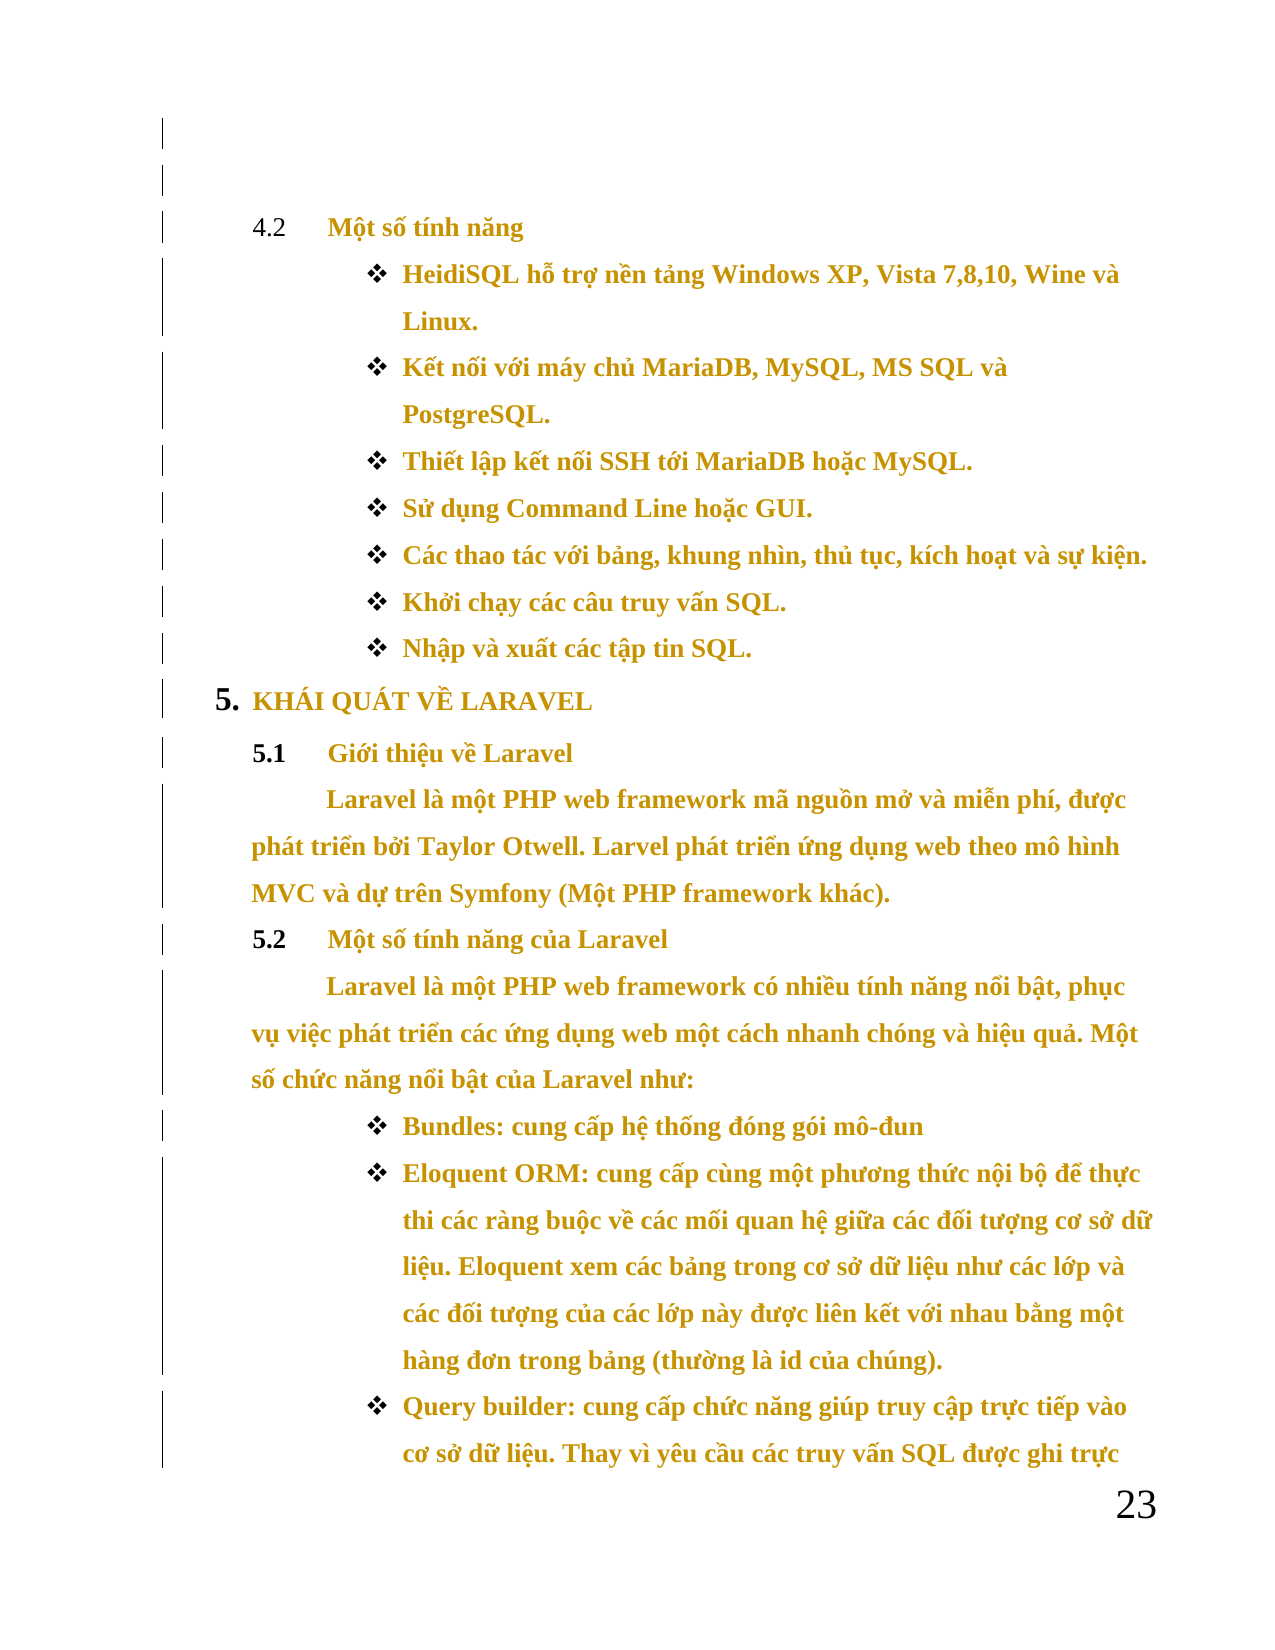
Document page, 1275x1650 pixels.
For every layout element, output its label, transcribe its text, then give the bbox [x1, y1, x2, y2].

list Nhập và xuất các tập tin SQL. [365, 632, 1157, 664]
list Một số tính năng [252, 211, 1157, 243]
list Các thao tác với bảng, khung nhìn, thủ tục, kích hoạt và sự kiện. [365, 539, 1157, 570]
list Laravel là một PHP web framework có nhiều tính năng nổi bật, phục vụ việc phát triển các ứng dụng web một cách nhanh chóng và hiệu quả. Một số chức năng nổi bật của Laravel như: [251, 970, 1157, 1095]
list Giới thiệu về Laravel [252, 737, 1157, 768]
list KHÁI QUÁT VỀ LARAVEL [215, 679, 1157, 718]
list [365, 1391, 1157, 1468]
list HeidiSQL hỗ trợ nền tảng Windows XP, Vista 7,8,10, Wine và Linux. [365, 258, 1157, 336]
list Một số tính năng của Laravel [252, 923, 1157, 955]
list Kết nối với máy chủ MariaDB, MySQL, MS SQL và PostgreSQL. [365, 352, 1157, 429]
list Thiết lập kết nối SSH tới MariaDB hoặc MySQL. [365, 445, 1157, 476]
list Laravel là một PHP web framework mã nguồn mở và miễn phí, được phát triển bởi Taylor Otwell. Larvel phát triển ứng dụng web theo mô hình MVC và dự trên Symfony (Một PHP framework khác). [251, 783, 1157, 908]
list Eloquent ORM: cung cấp cùng một phương thức nội bộ để thực thi các ràng buộc về các mối quan hệ giữa các đối tượng cơ sở dữ liệu. Eloquent xem các bảng trong cơ sở dữ liệu như các lớp và các đối tượng của các lớp này được liên kết với nhau bằng một hàng đơn trong bảng (thường là id của chúng). [365, 1157, 1157, 1375]
list Sử dụng Command Line hoặc GUI. [365, 492, 1157, 523]
list Khởi chạy các câu truy vấn SQL. [365, 586, 1157, 617]
list Bundles: cung cấp hệ thống đóng gói mô-đun [365, 1110, 1157, 1141]
